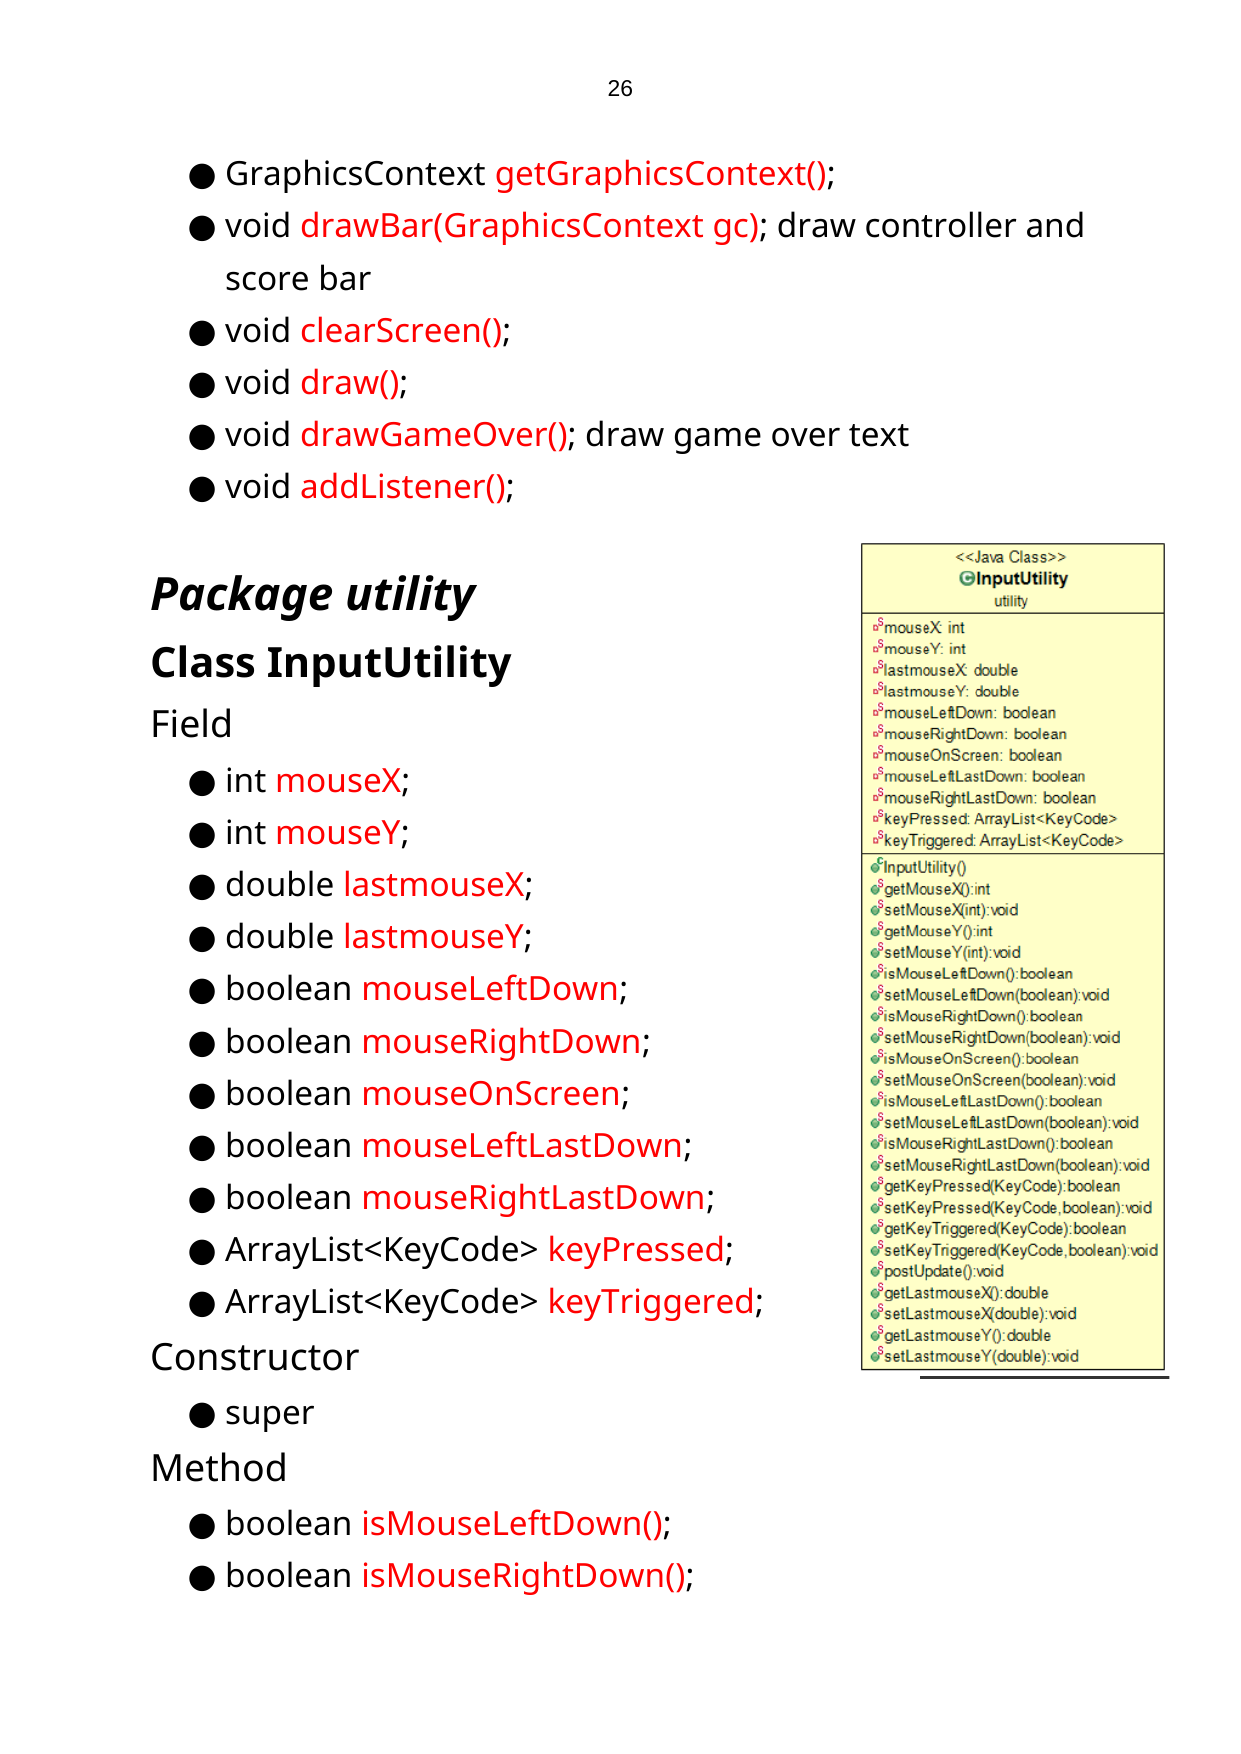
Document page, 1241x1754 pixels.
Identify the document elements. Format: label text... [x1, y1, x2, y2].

text Class InputUtility [150, 633, 854, 689]
list super [187, 1389, 1090, 1434]
list double lastmouseY; [187, 913, 854, 958]
list boolean mouseLeftDown; [187, 965, 854, 1011]
list void drawBar(GraphicsContext gc); draw controller and score bar [187, 202, 1090, 300]
list boolean mouseRightDown; [187, 1017, 854, 1063]
list void drawGameOver(); draw game over text [187, 411, 1090, 456]
list ArrayList<KeyCode> keyPressed; [187, 1226, 854, 1272]
list boolean mouseRightLastDown; [187, 1174, 854, 1219]
list int mouseY; [187, 809, 854, 854]
list void clearScreen(); [187, 307, 1090, 352]
list boolean isMouseLeftDown(); [187, 1500, 1090, 1545]
list boolean mouseLeftLastDown; [187, 1122, 854, 1167]
list boolean mouseOnScreen; [187, 1069, 854, 1115]
list ArrayList<KeyCode> keyTriggered; [187, 1278, 854, 1324]
list int mouseX; [187, 756, 854, 802]
list double lastmouseX; [187, 861, 854, 906]
text Constructor [150, 1331, 1090, 1382]
text Package utility [150, 561, 854, 623]
list boolean isMouseRightDown(); [187, 1552, 1090, 1598]
list GraphicsContext getGraphicsContext(); [187, 150, 1090, 195]
text Field [150, 698, 854, 749]
picture [854, 537, 1170, 1379]
text Method [150, 1441, 1090, 1492]
list void addListener(); [187, 463, 1090, 508]
list void draw(); [187, 359, 1090, 404]
